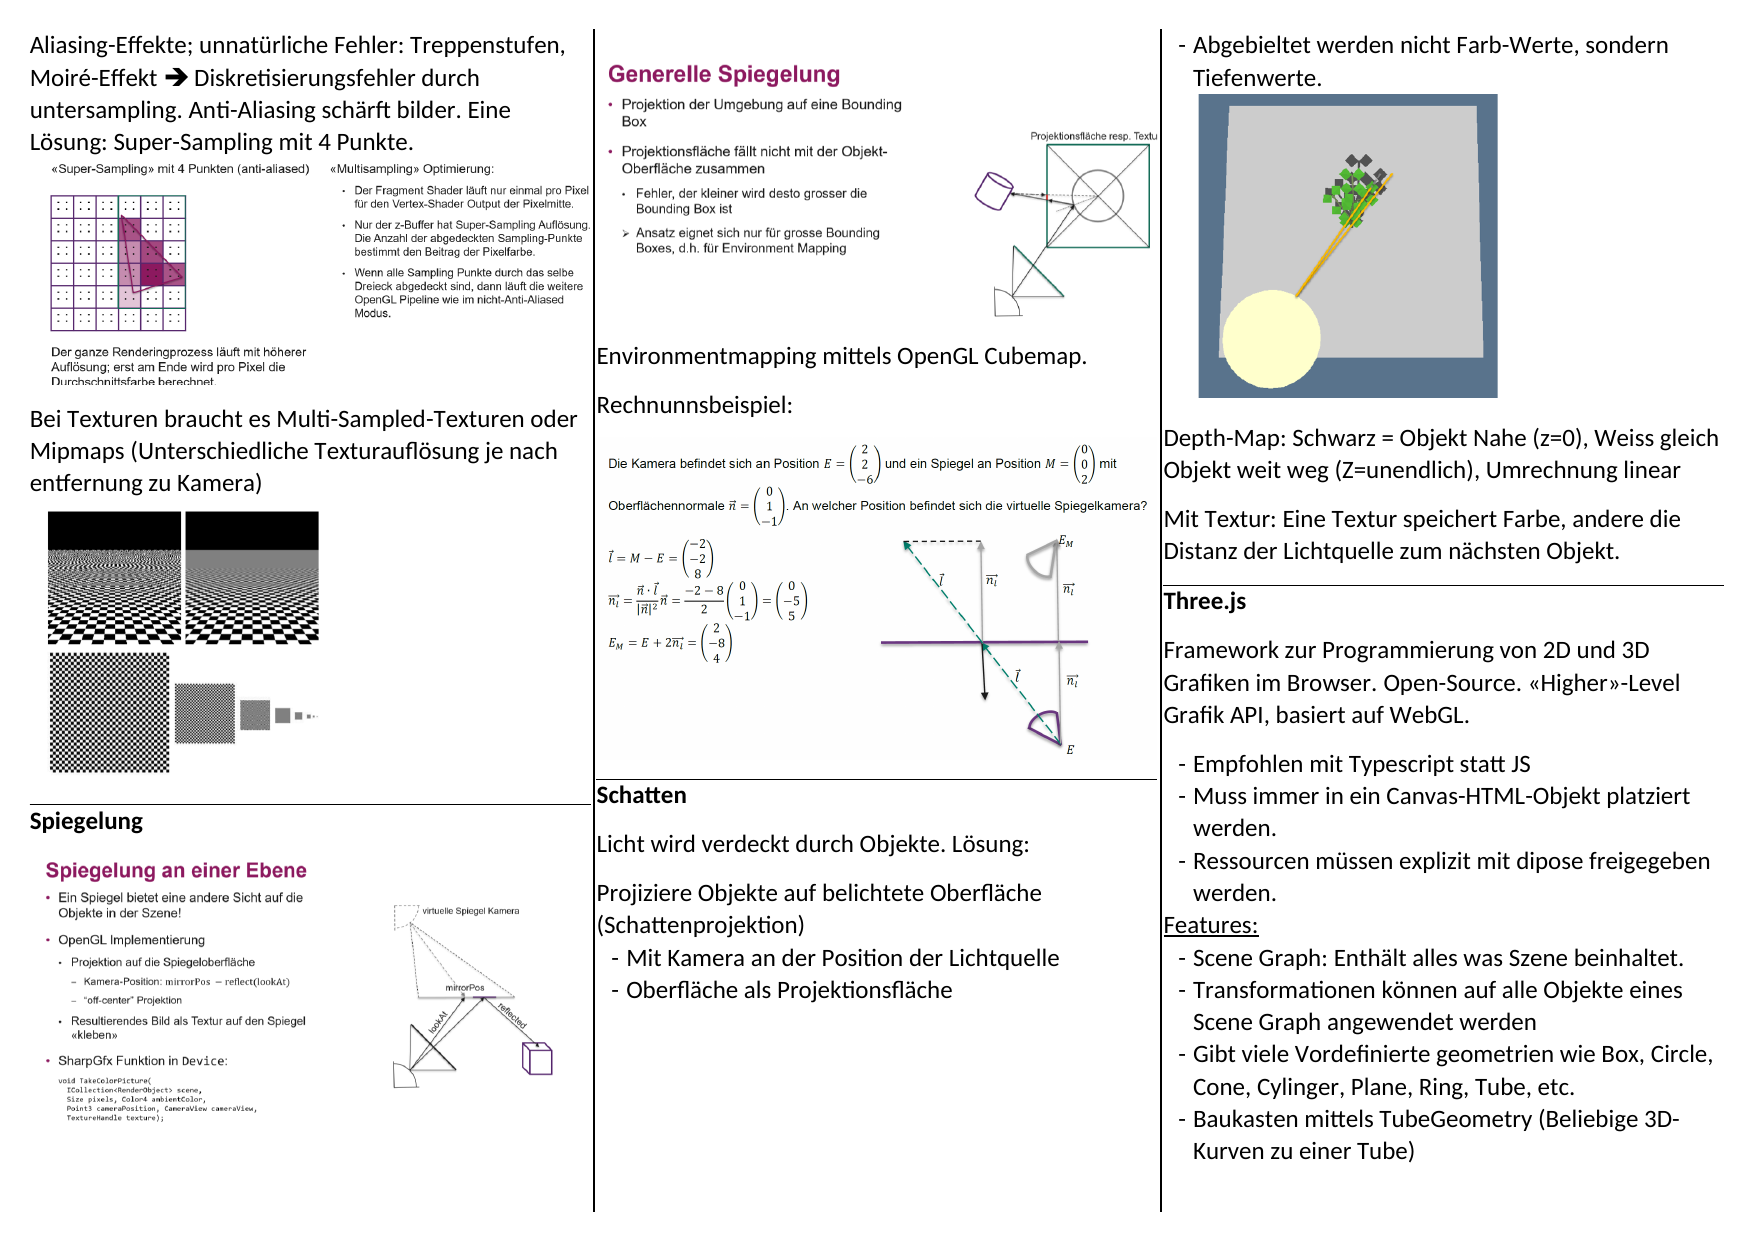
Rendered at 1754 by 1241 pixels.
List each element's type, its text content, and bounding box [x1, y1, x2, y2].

text Licht wird verdeckt durch Objekte. Lösung: [596, 828, 1157, 859]
list Ressourcen müssen explizit mit dipose freigegeben werden. [1178, 845, 1724, 908]
list Scene Graph: Enthält alles was Szene beinhaltet. [1178, 942, 1724, 972]
text Mit Textur: Eine Textur speichert Farbe, andere die Distanz der Lichtquelle zum nächsten Objekt. [1163, 503, 1724, 566]
picture [596, 437, 1158, 760]
picture [29, 853, 589, 1129]
picture [1198, 94, 1498, 398]
text Depth-Map: Schwarz = Objekt Nahe (z=0), Weiss gleich Objekt weit weg (Z=unendlich), Umrechnung linear [1163, 422, 1724, 485]
list Muss immer in ein Canvas-HTML-Objekt platziert werden. [1178, 780, 1724, 843]
text Framework zur Programmierung von 2D und 3D Grafiken im Browser. Open-Source. «Higher»-Level Grafik API, basiert auf WebGL. [1163, 634, 1724, 729]
list Features: [1163, 909, 1724, 940]
list Mit Kamera an der Position der Lichtquelle [611, 942, 1157, 972]
text Spiegelung [29, 805, 591, 835]
text Aliasing-Effekte; unnatürliche Fehler: Treppenstufen, Moiré-Effekt Diskretisierungsfehler durch untersampling. Anti-Aliasing schärft bilder. Eine Lösung: Super-Sampling mit 4 Punkte. [29, 29, 591, 158]
list Transformationen können auf alle Objekte eines Scene Graph angewendet werden [1178, 974, 1724, 1037]
text Projiziere Objekte auf belichtete Oberfläche (Schattenprojektion) [596, 877, 1157, 940]
list Baukasten mittels TubeGeometry (Beliebige 3D-Kurven zu einer Tube) [1178, 1103, 1724, 1166]
text Schatten [596, 780, 1157, 810]
text Three.js [1163, 586, 1724, 616]
picture [596, 61, 1158, 322]
list Gibt viele Vordefinierte geometrien wie Box, Circle, Cone, Cylinger, Plane, Ring, Tube, etc. [1178, 1039, 1724, 1101]
text Environmentmapping mittels OpenGL Cubemap. [596, 340, 1157, 370]
picture [35, 499, 332, 780]
list Empfohlen mit Typescript statt JS [1178, 748, 1724, 778]
text Rechnunnsbeispiel: [596, 389, 1157, 419]
list Oberfläche als Projektionsfläche [611, 974, 1157, 1005]
picture [29, 158, 591, 385]
